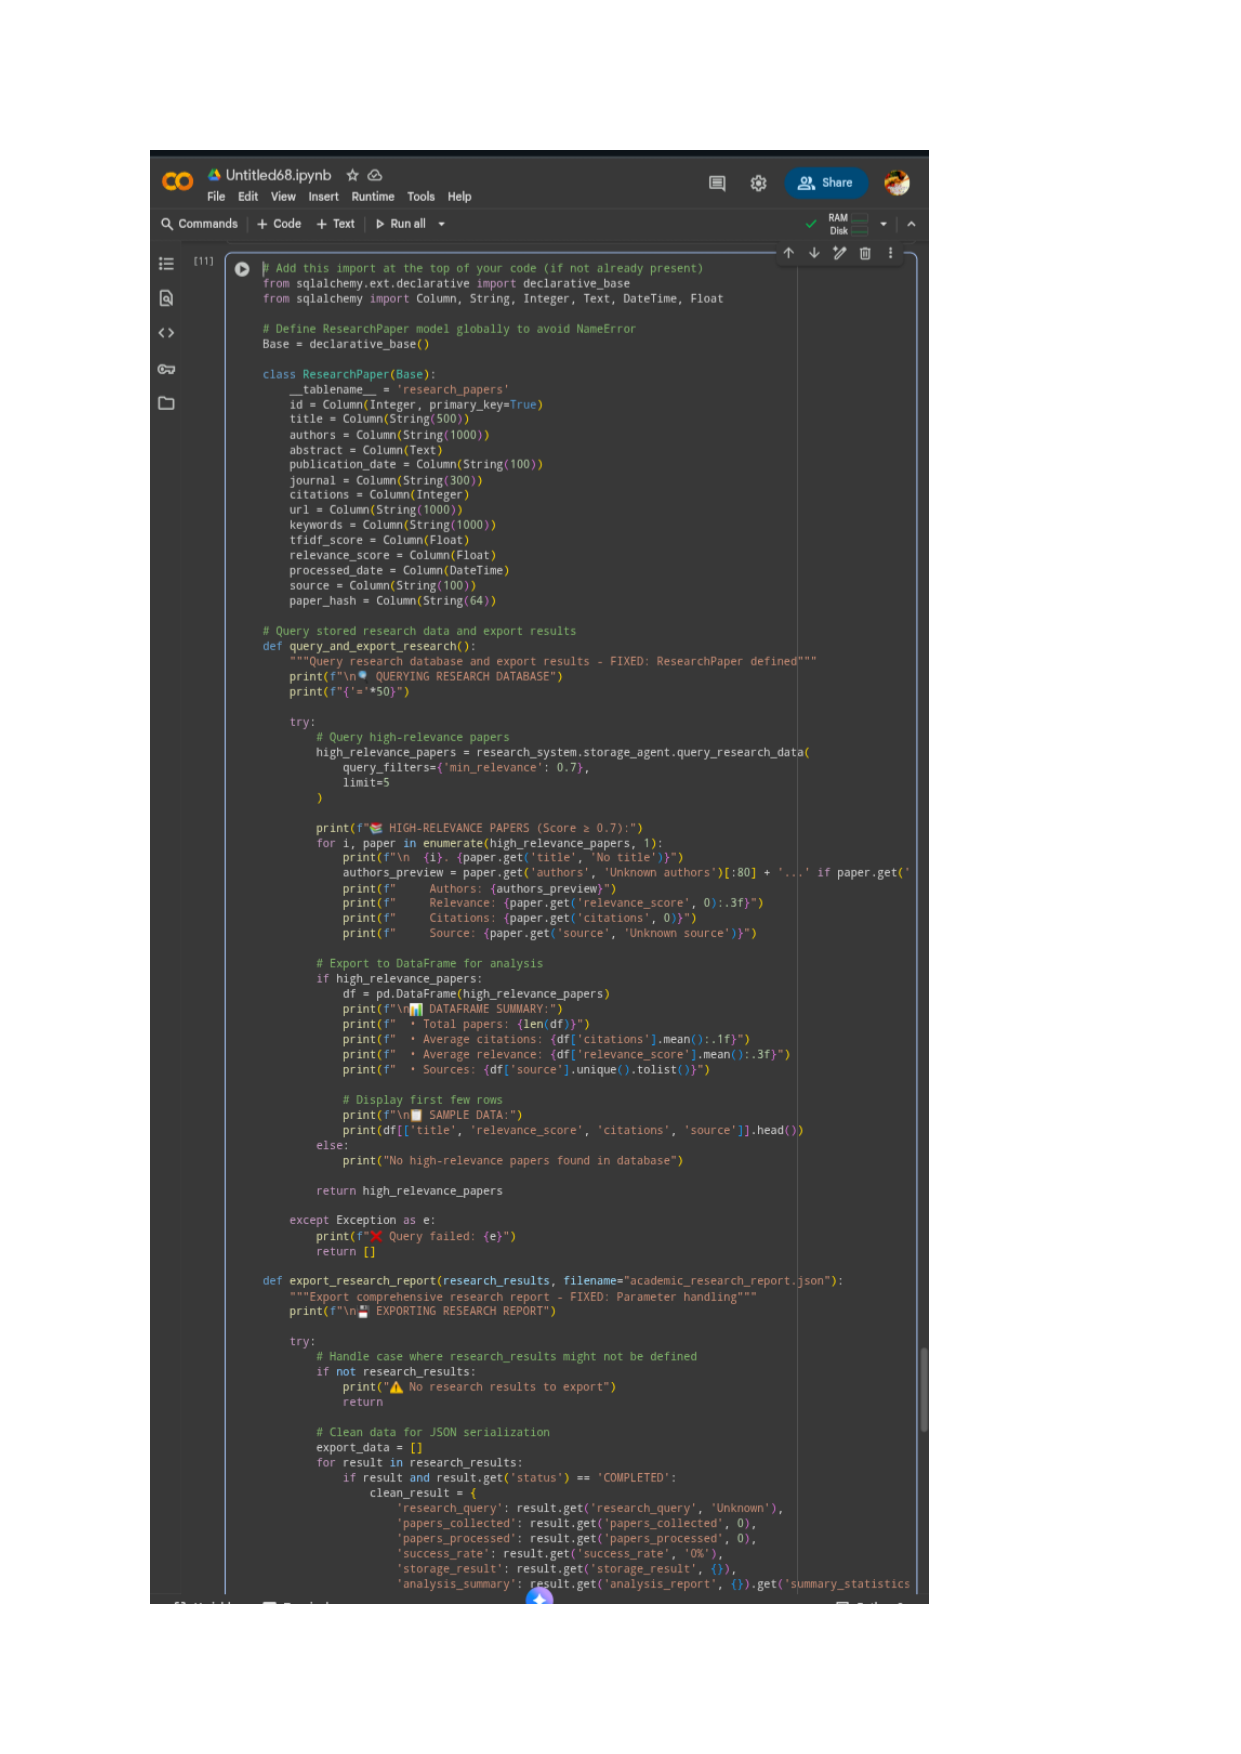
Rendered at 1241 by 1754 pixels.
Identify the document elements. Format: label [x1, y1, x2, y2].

picture [150, 150, 929, 1604]
